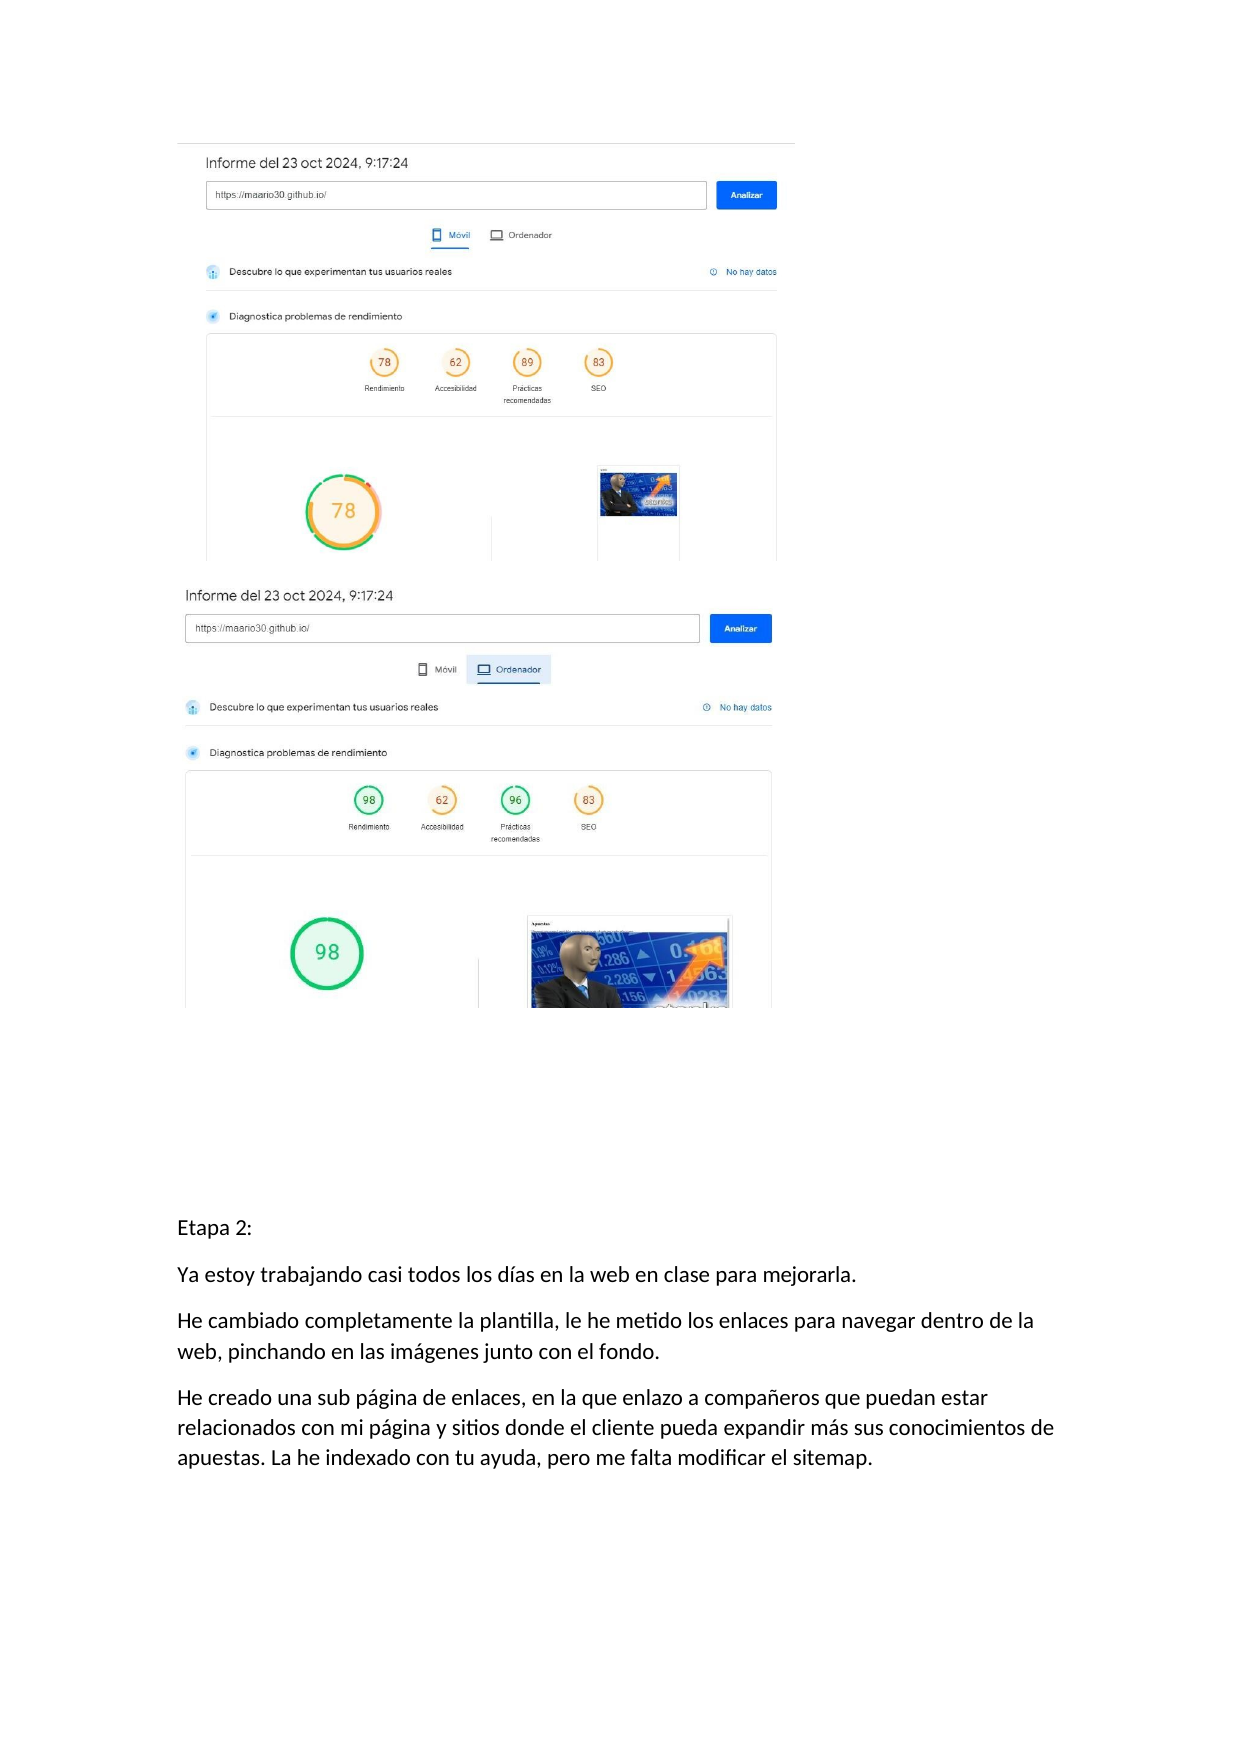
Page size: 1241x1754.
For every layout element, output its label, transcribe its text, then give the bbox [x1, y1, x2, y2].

text He creado una sub página de enlaces, en la que enlazo a compañeros que puedan estar relacionados con mi página y sitios donde el cliente pueda expandir más sus conocimientos de apuestas. La he indexado con tu ayuda, pero me falta modificar el sitemap. [177, 1383, 1056, 1471]
text He cambiado completamente la plantilla, le he metido los enlaces para navegar dentro de la web, pinchando en las imágenes junto con el fondo. [177, 1306, 1056, 1365]
picture [177, 143, 795, 561]
text Etapa 2: [177, 1213, 1093, 1241]
picture [182, 588, 773, 1008]
text Ya estoy trabajando casi todos los días en la web en clase para mejorarla. [177, 1260, 1093, 1288]
